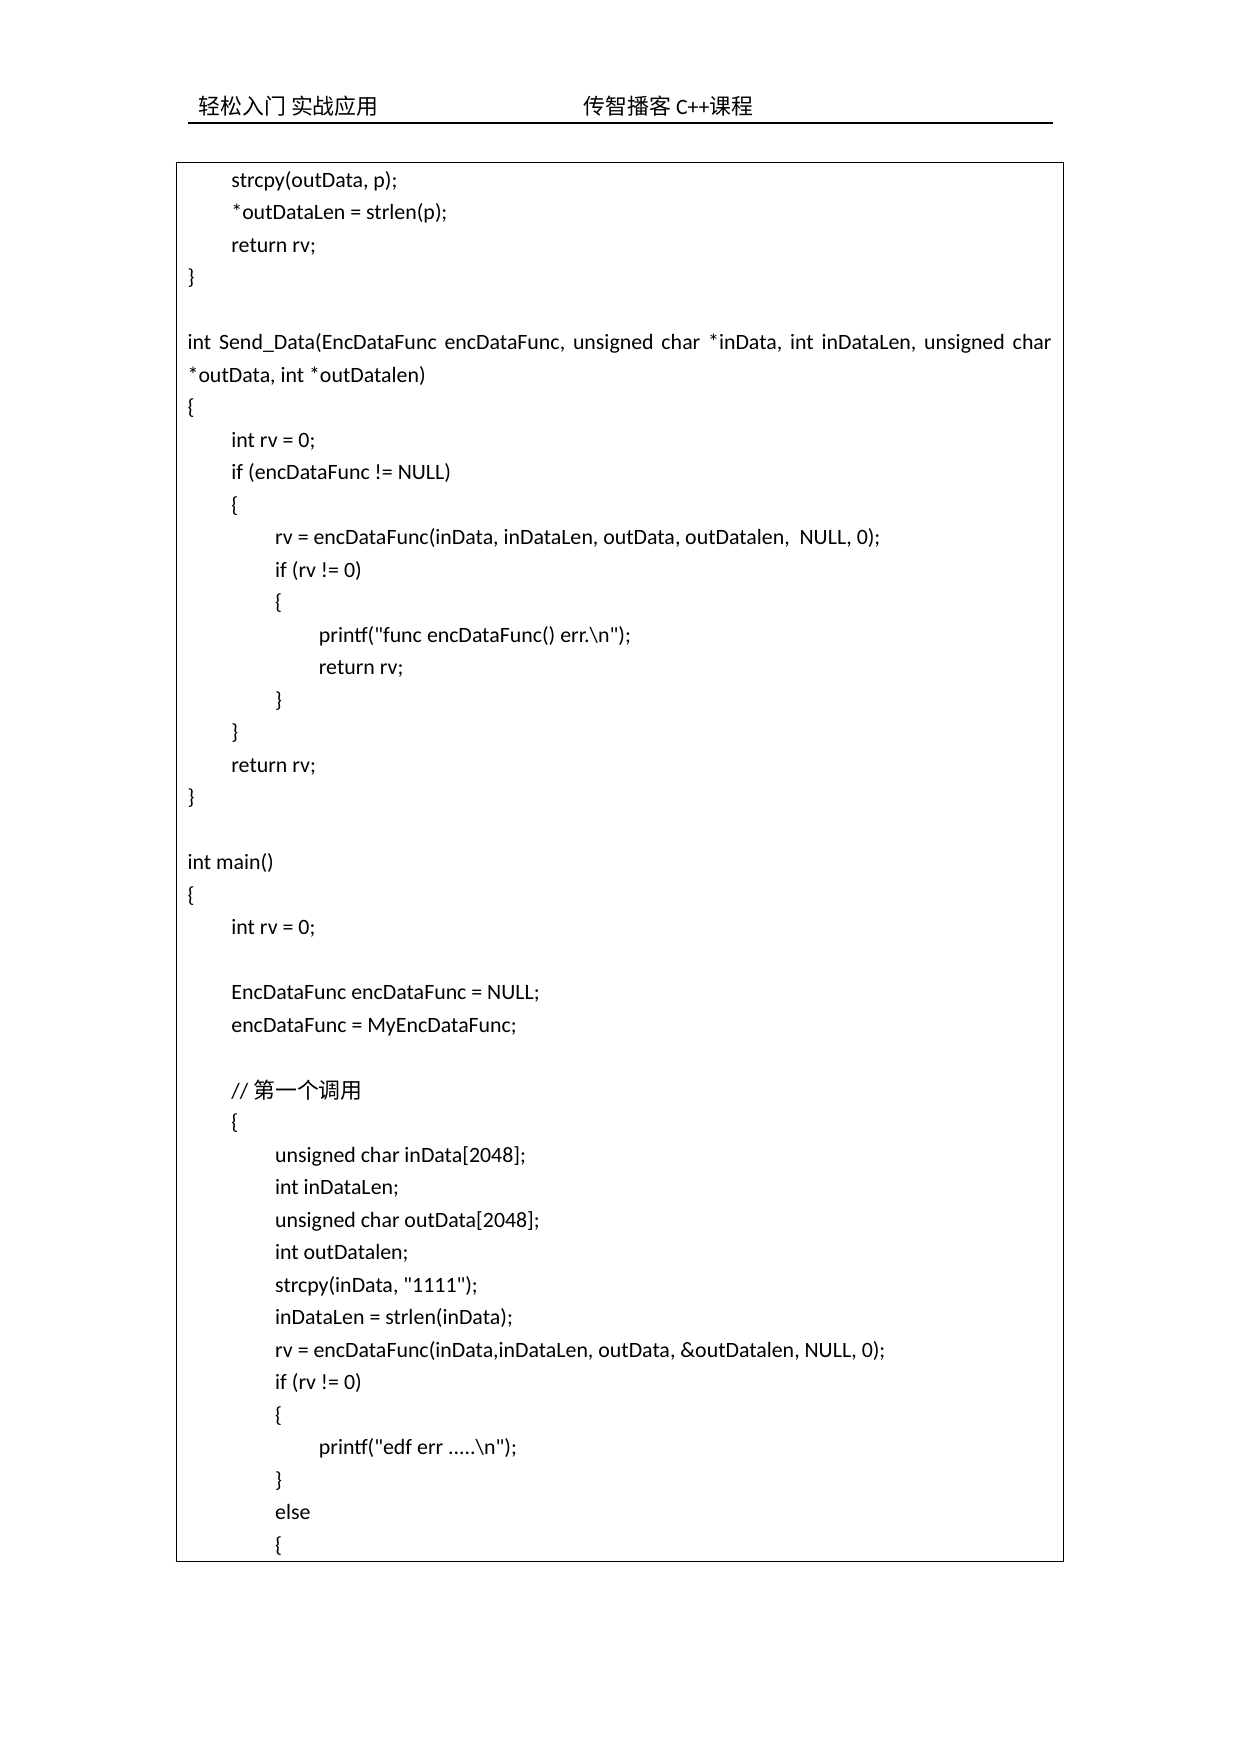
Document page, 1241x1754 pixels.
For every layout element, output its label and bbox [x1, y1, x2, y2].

table_cell [177, 163, 1063, 1561]
